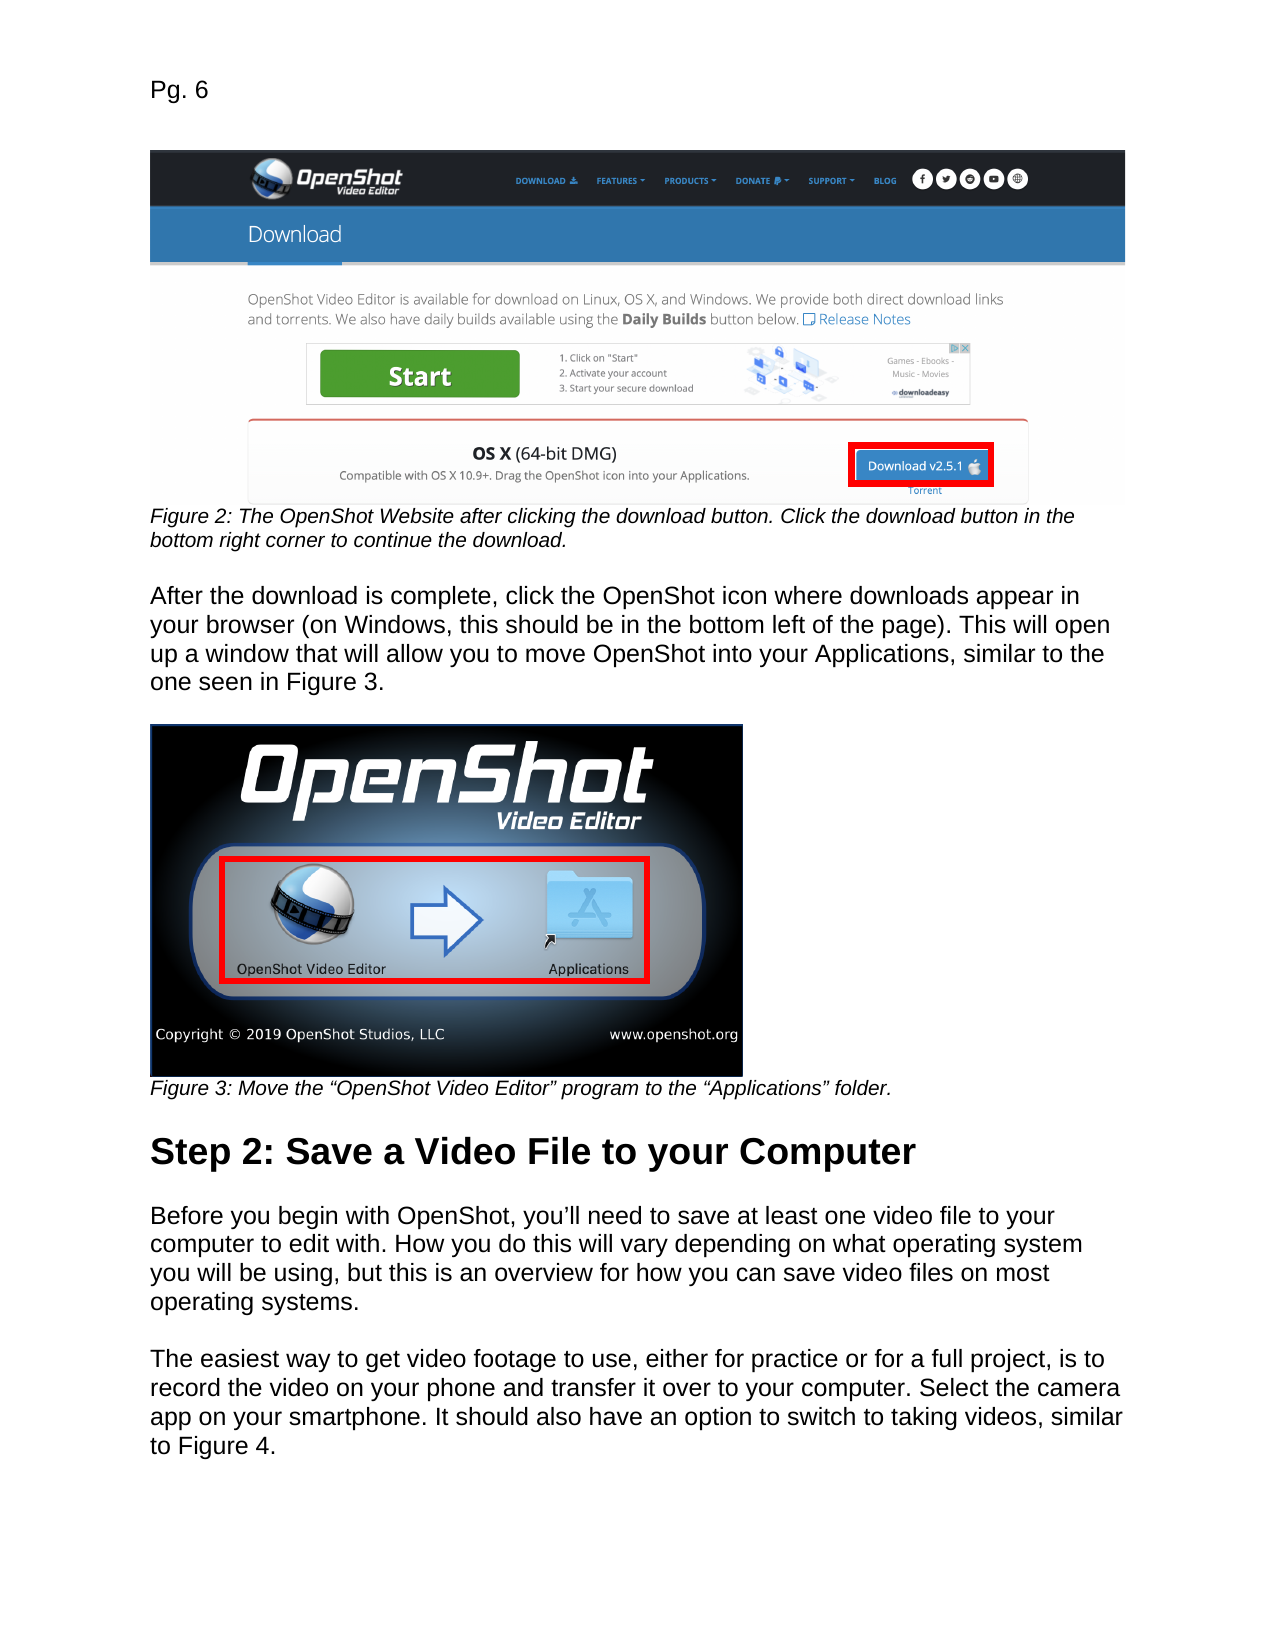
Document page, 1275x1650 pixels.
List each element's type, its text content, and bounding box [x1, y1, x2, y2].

text Before you begin with OpenShot, you’ll need to save at least one video file to your computer to edit with. How you do this will vary depending on what operating system you will be using, but this is an overview for how you can save video files on most operating systems. [150, 1201, 1125, 1316]
text Figure 2: The OpenShot Website after clicking the download button. Click the download button in the bottom right corner to continue the download. [150, 505, 1125, 552]
text Step 2: Save a Video File to your Computer [150, 1129, 1125, 1172]
picture [150, 150, 1125, 505]
text After the download is complete, click the OpenShot icon where downloads appear in your browser (on Windows, this should be in the bottom left of the page). This will open up a window that will allow you to move OpenShot into your Applications, similar to the one seen in Figure 3. [150, 581, 1125, 696]
text The easiest way to get video footage to use, either for practice or for a full project, is to record the video on your phone and transfer it over to your computer. Select the camera app on your smartphone. It should also have an option to switch to taking videos, similar to Figure 4. [150, 1344, 1125, 1459]
picture [150, 724, 743, 1077]
text Figure 3: Move the “OpenShot Video Editor” program to the “Applications” folder. [150, 1076, 1125, 1100]
